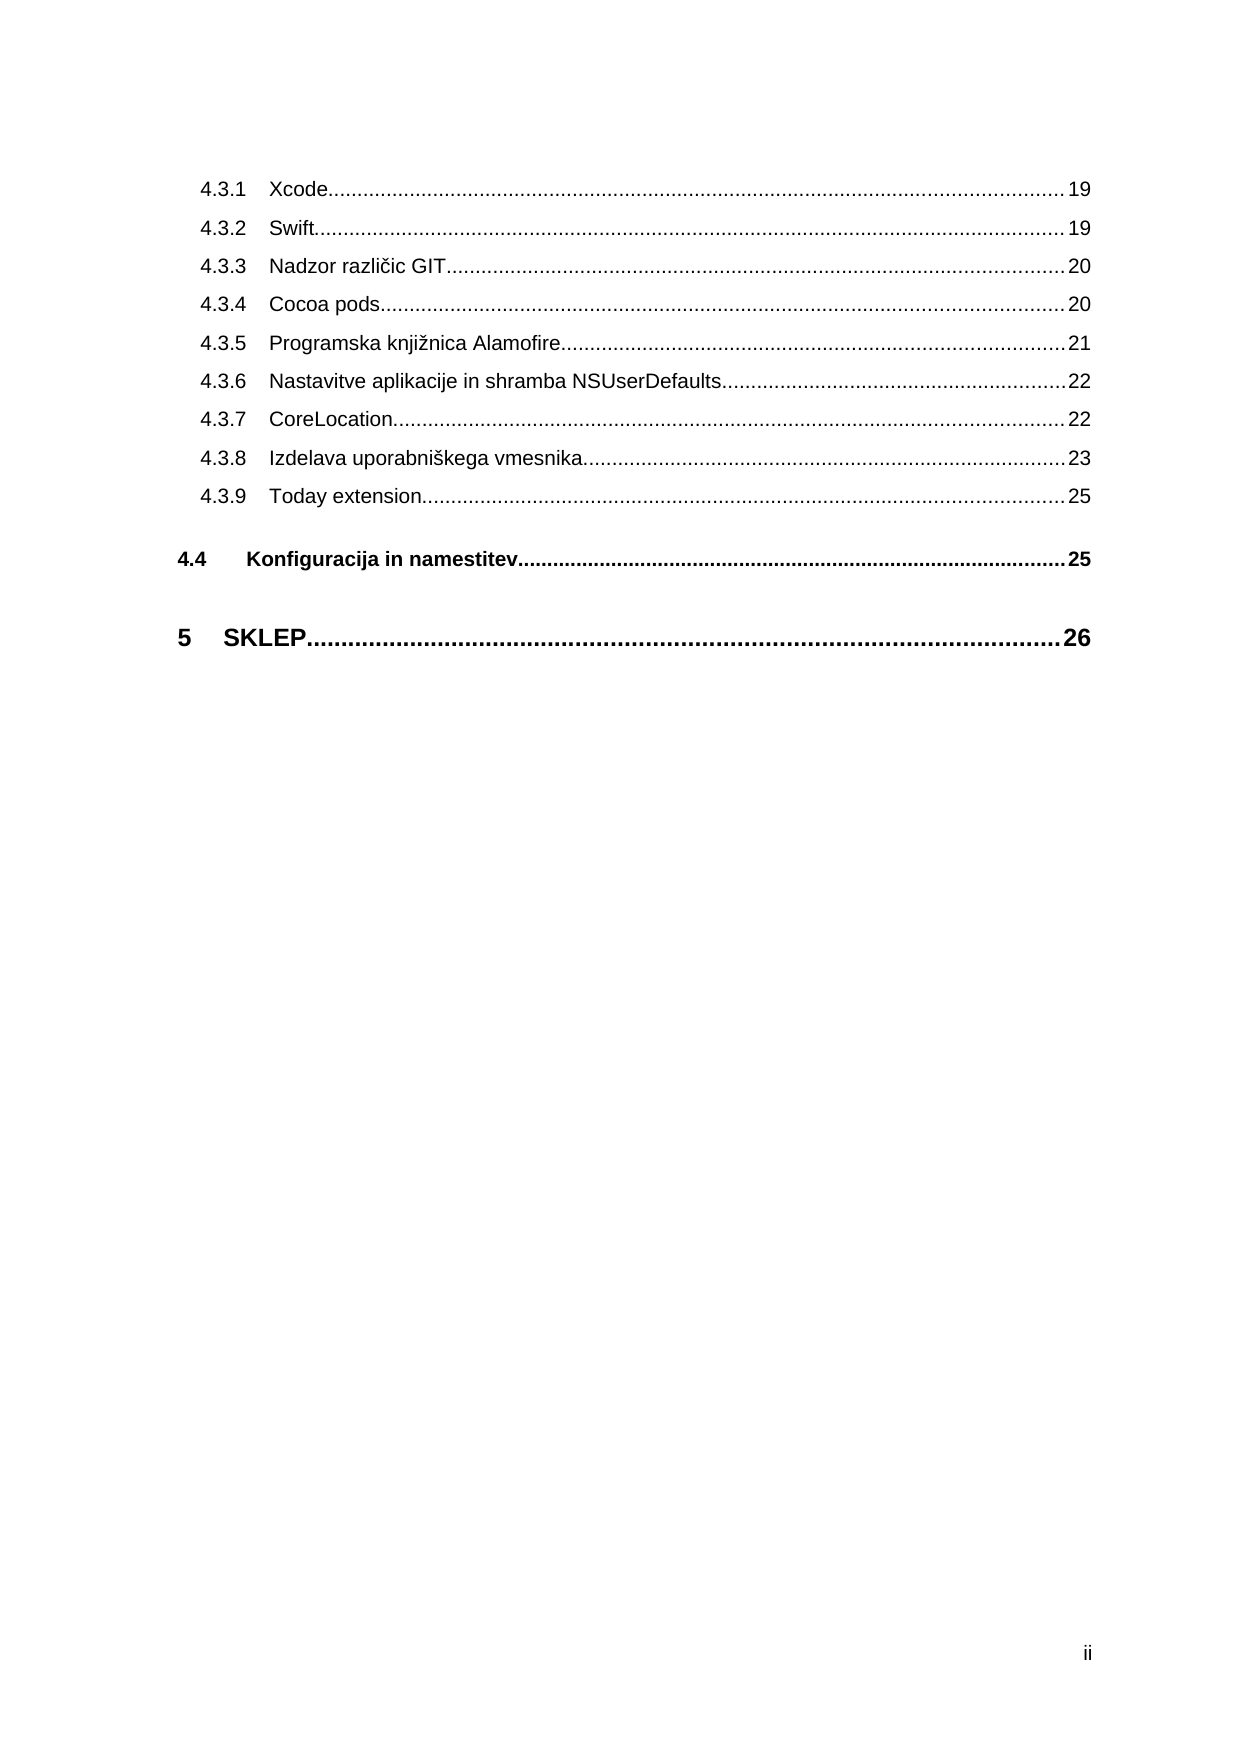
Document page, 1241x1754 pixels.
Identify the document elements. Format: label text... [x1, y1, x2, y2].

text 4.3.5 Programska knjižnica Alamofire 21 [200, 331, 1092, 354]
text 4.3.3 Nadzor različic GIT 20 [200, 254, 1092, 278]
text 4.3.8 Izdelava uporabniškega vmesnika 23 [200, 446, 1092, 469]
text 4.3.1 Xcode 19 [200, 177, 1092, 201]
text 4.3.7 CoreLocation 22 [200, 407, 1092, 431]
text 4.3.9 Today extension 25 [200, 484, 1092, 508]
text 4.3.6 Nastavitve aplikacije in shramba NSUserDefaults 22 [200, 369, 1092, 393]
text 5 Sklep 26 [177, 623, 1092, 652]
text 4.4 Konfiguracija in namestitev 25 [177, 547, 1092, 571]
text 4.3.4 Cocoa pods 20 [200, 292, 1092, 316]
text 4.3.2 Swift 19 [200, 216, 1092, 239]
